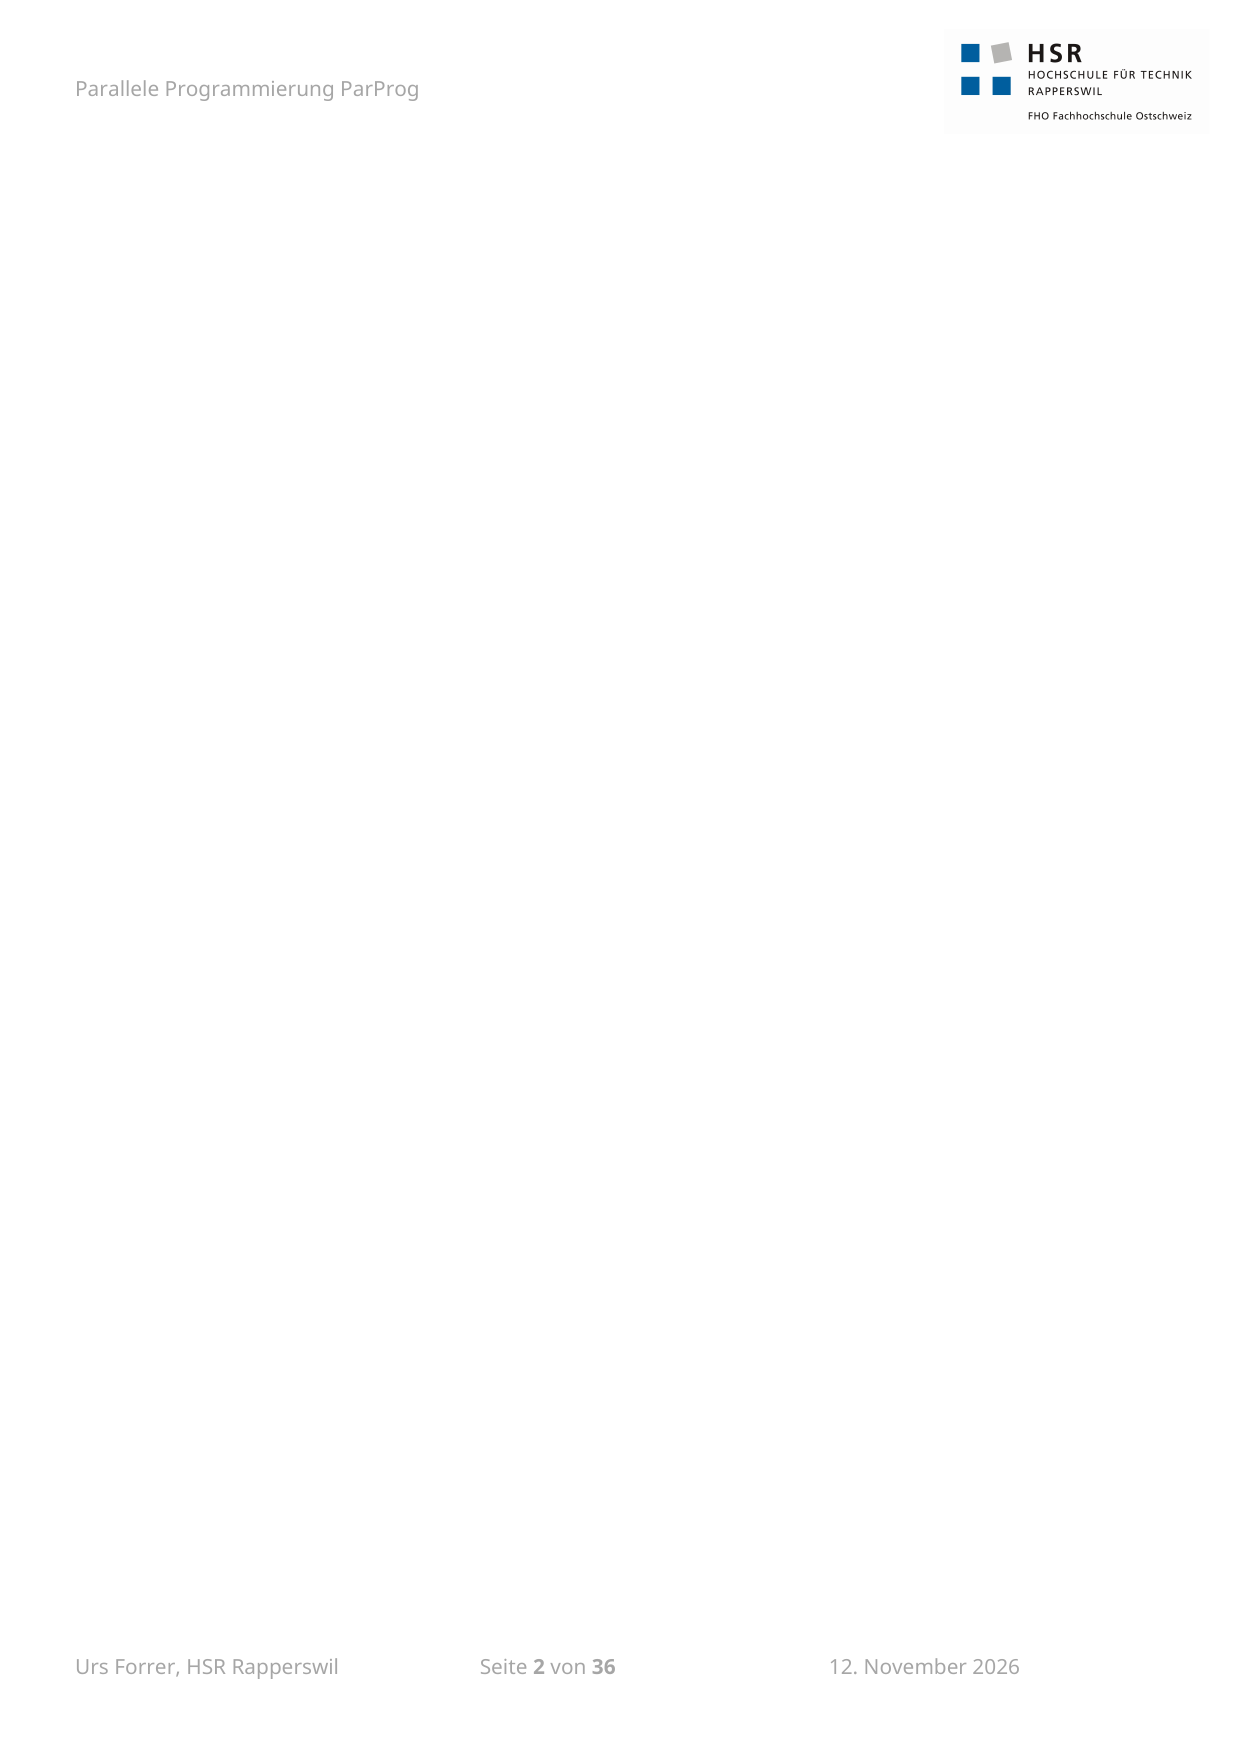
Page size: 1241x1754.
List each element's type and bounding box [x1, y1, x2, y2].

picture [943, 29, 1210, 134]
